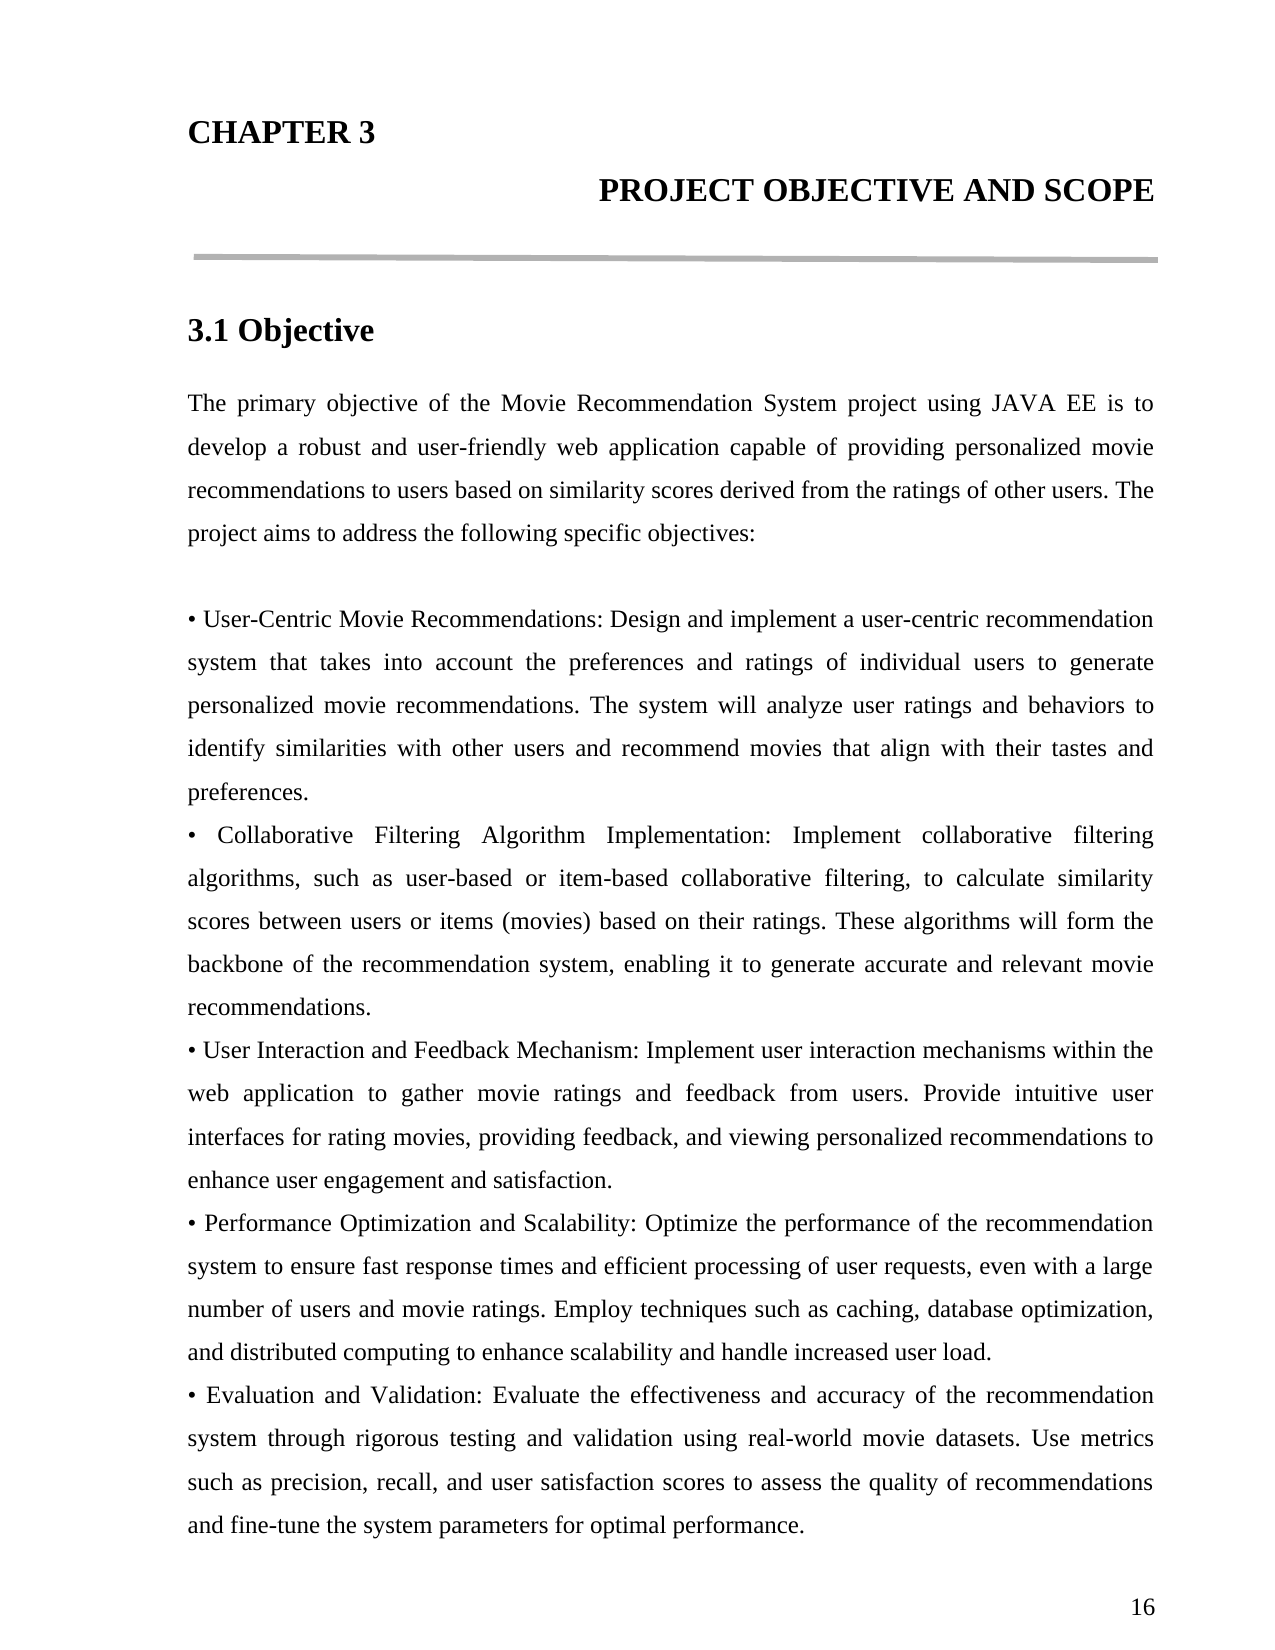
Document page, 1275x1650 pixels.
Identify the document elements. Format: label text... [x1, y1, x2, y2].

text The primary objective of the Movie Recommendation System project using JAVA EE is to develop a robust and user-friendly web application capable of providing personalized movie recommendations to users based on similarity scores derived from the ratings of other users. The project aims to address the following specific objectives: [187, 388, 1155, 547]
text CHAPTER 3 [187, 112, 1155, 151]
text • User-Centric Movie Recommendations: Design and implement a user-centric recommendation system that takes into account the preferences and ratings of individual users to generate personalized movie recommendations. The system will analyze user ratings and behaviors to identify similarities with other users and recommend movies that align with their tastes and preferences. [187, 604, 1155, 805]
text • Collaborative Filtering Algorithm Implementation: Implement collaborative filtering algorithms, such as user-based or item-based collaborative filtering, to calculate similarity scores between users or items (movies) based on their ratings. These algorithms will form the backbone of the recommendation system, enabling it to generate accurate and relevant movie recommendations. [187, 820, 1155, 1021]
text • User Interaction and Feedback Mechanism: Implement user interaction mechanisms within the web application to gather movie ratings and feedback from users. Provide intuitive user interfaces for rating movies, providing feedback, and viewing personalized recommendations to enhance user engagement and satisfaction. [187, 1035, 1155, 1193]
text • Performance Optimization and Scalability: Optimize the performance of the recommendation system to ensure fast response times and efficient processing of user requests, even with a large number of users and movie ratings. Employ techniques such as caching, database optimization, and distributed computing to enhance scalability and handle increased user load. [187, 1208, 1155, 1366]
text 3.1 Objective [187, 310, 1155, 348]
text PROJECT OBJECTIVE AND SCOPE [187, 170, 1155, 208]
text • Evaluation and Validation: Evaluate the effectiveness and accuracy of the recommendation system through rigorous testing and validation using real-world movie datasets. Use metrics such as precision, recall, and user satisfaction scores to assess the quality of recommendations and fine-tune the system parameters for optimal performance. [187, 1380, 1155, 1538]
